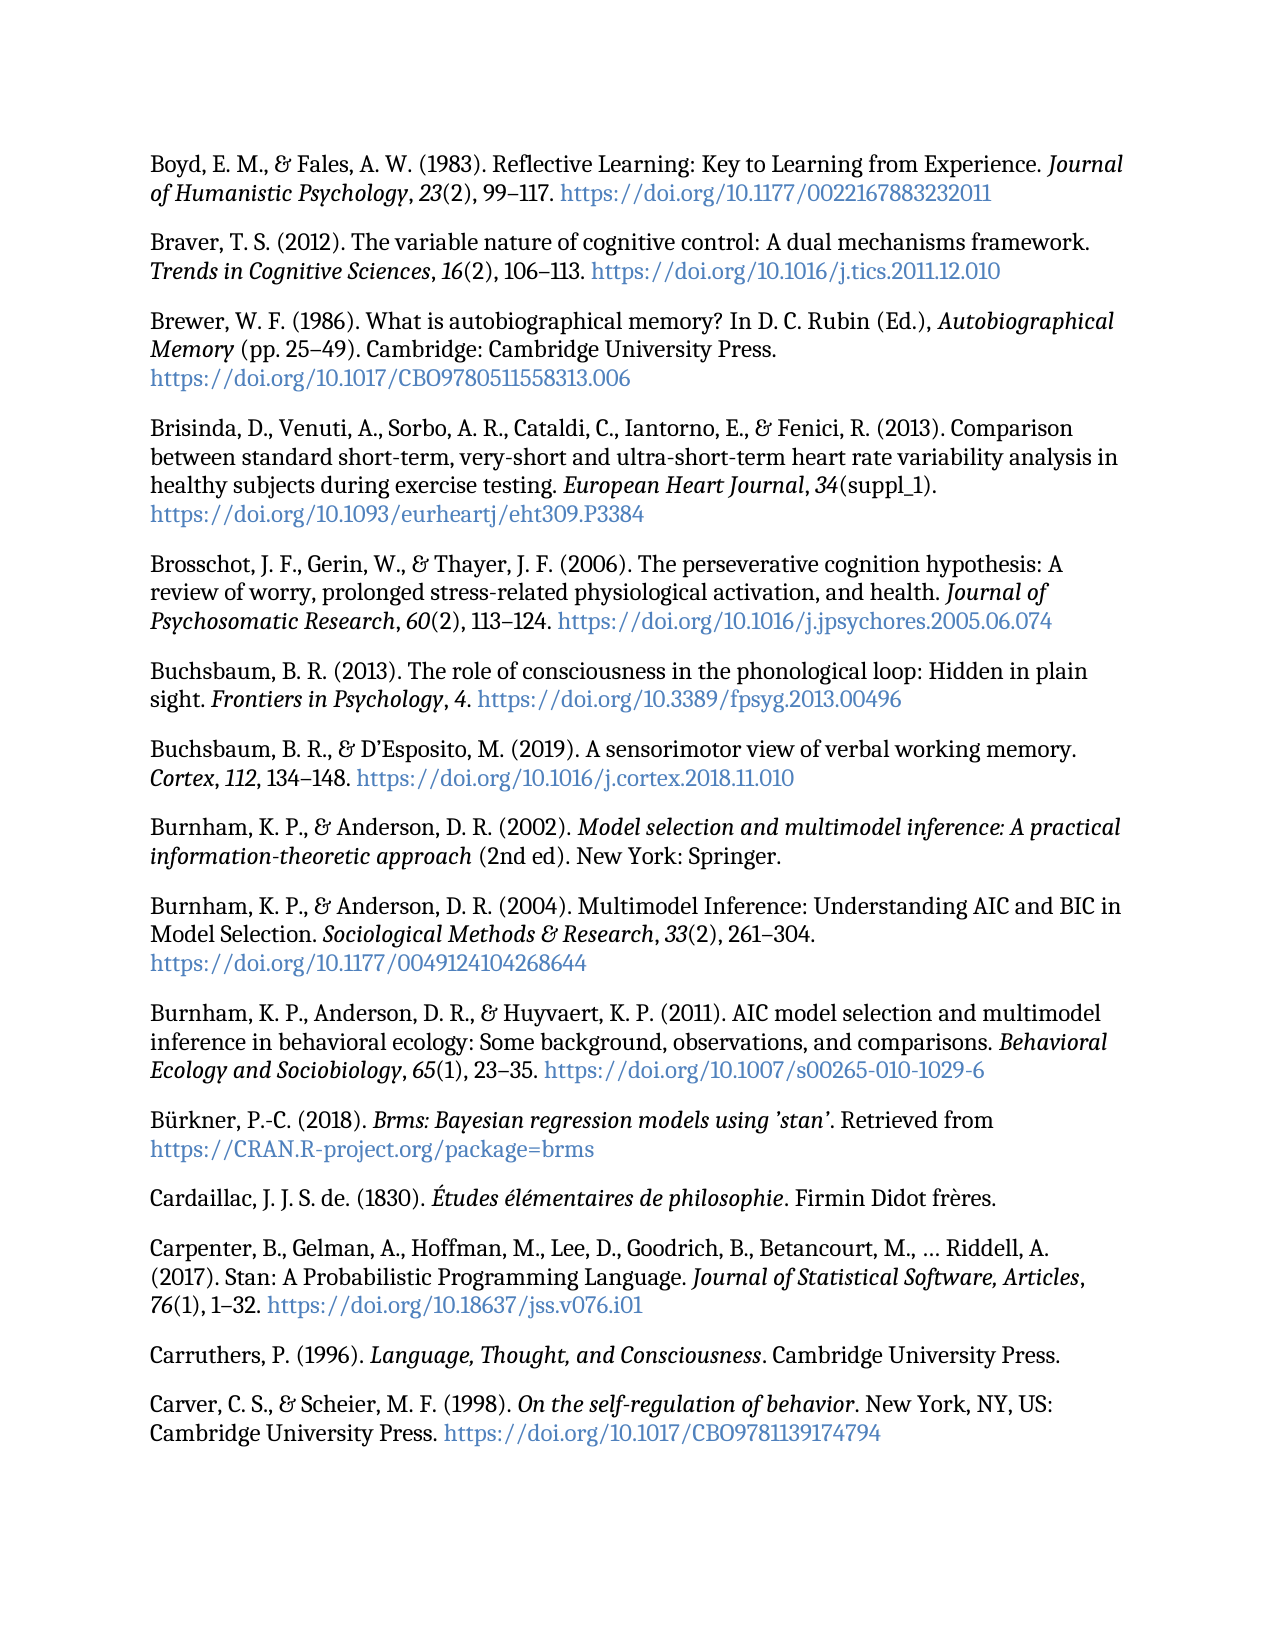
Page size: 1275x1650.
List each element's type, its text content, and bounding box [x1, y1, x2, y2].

text Boyd, E. M., & Fales, A. W. (1983). Reflective Learning: Key to Learning from Experience. Journal of Humanistic Psychology, 23(2), 99–117. https://doi.org/10.1177/0022167883232011 [150, 150, 1125, 207]
text Braver, T. S. (2012). The variable nature of cognitive control: A dual mechanisms framework. Trends in Cognitive Sciences, 16(2), 106–113. https://doi.org/10.1016/j.tics.2011.12.010 [150, 228, 1125, 286]
text Brisinda, D., Venuti, A., Sorbo, A. R., Cataldi, C., Iantorno, E., & Fenici, R. (2013). Comparison between standard short-term, very-short and ultra-short-term heart rate variability analysis in healthy subjects during exercise testing. European Heart Journal, 34(suppl_1). https://doi.org/10.1093/eurheartj/eht309.P3384 [150, 414, 1125, 529]
text Burnham, K. P., Anderson, D. R., & Huyvaert, K. P. (2011). AIC model selection and multimodel inference in behavioral ecology: Some background, observations, and comparisons. Behavioral Ecology and Sociobiology, 65(1), 23–35. https://doi.org/10.1007/s00265-010-1029-6 [150, 999, 1125, 1085]
text Brewer, W. F. (1986). What is autobiographical memory? In D. C. Rubin (Ed.), Autobiographical Memory (pp. 25–49). Cambridge: Cambridge University Press. https://doi.org/10.1017/CBO9780511558313.006 [150, 307, 1125, 393]
text Carver, C. S., & Scheier, M. F. (1998). On the self-regulation of behavior. New York, NY, US: Cambridge University Press. https://doi.org/10.1017/CBO9781139174794 [150, 1390, 1125, 1448]
text Brosschot, J. F., Gerin, W., & Thayer, J. F. (2006). The perseverative cognition hypothesis: A review of worry, prolonged stress-related physiological activation, and health. Journal of Psychosomatic Research, 60(2), 113–124. https://doi.org/10.1016/j.jpsychores.2005.06.074 [150, 549, 1125, 636]
text Buchsbaum, B. R. (2013). The role of consciousness in the phonological loop: Hidden in plain sight. Frontiers in Psychology, 4. https://doi.org/10.3389/fpsyg.2013.00496 [150, 657, 1125, 714]
text Bürkner, P.-C. (2018). Brms: Bayesian regression models using ’stan’. Retrieved from https://CRAN.R-project.org/package=brms [150, 1106, 1125, 1163]
text Burnham, K. P., & Anderson, D. R. (2002). Model selection and multimodel inference: A practical information-theoretic approach (2nd ed). New York: Springer. [150, 813, 1125, 871]
text Buchsbaum, B. R., & D’Esposito, M. (2019). A sensorimotor view of verbal working memory. Cortex, 112, 134–148. https://doi.org/10.1016/j.cortex.2018.11.010 [150, 735, 1125, 792]
text Burnham, K. P., & Anderson, D. R. (2004). Multimodel Inference: Understanding AIC and BIC in Model Selection. Sociological Methods & Research, 33(2), 261–304. https://doi.org/10.1177/0049124104268644 [150, 892, 1125, 978]
text Cardaillac, J. J. S. de. (1830). Études élémentaires de philosophie. Firmin Didot frères. [150, 1184, 1125, 1213]
text Carruthers, P. (1996). Language, Thought, and Consciousness. Cambridge University Press. [150, 1341, 1125, 1369]
text Carpenter, B., Gelman, A., Hoffman, M., Lee, D., Goodrich, B., Betancourt, M., … Riddell, A. (2017). Stan: A Probabilistic Programming Language. Journal of Statistical Software, Articles, 76(1), 1–32. https://doi.org/10.18637/jss.v076.i01 [150, 1234, 1125, 1320]
